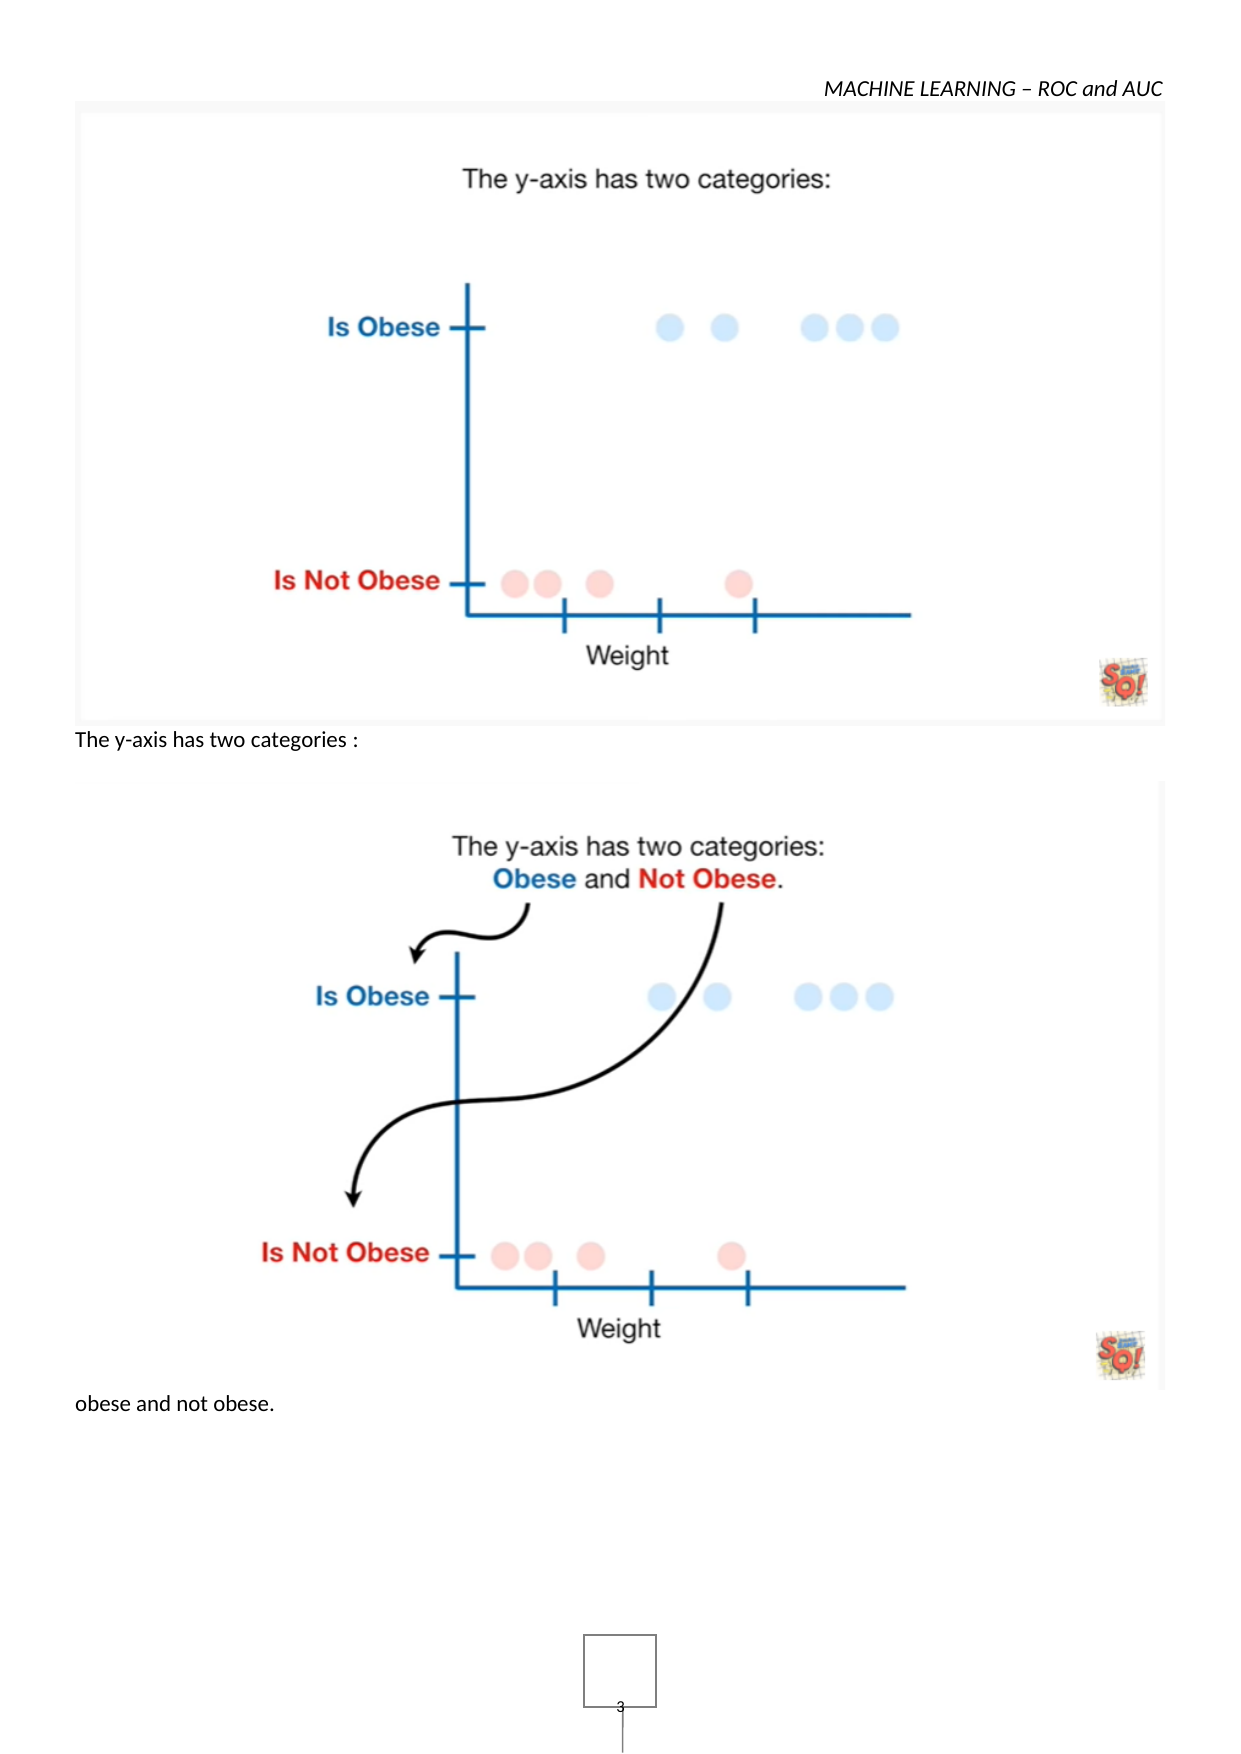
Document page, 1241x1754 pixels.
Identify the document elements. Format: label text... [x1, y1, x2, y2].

text obese and not obese. [75, 1390, 1165, 1417]
text The y-axis has two categories : [75, 726, 1165, 754]
picture [75, 101, 1166, 726]
picture [75, 781, 1166, 1390]
